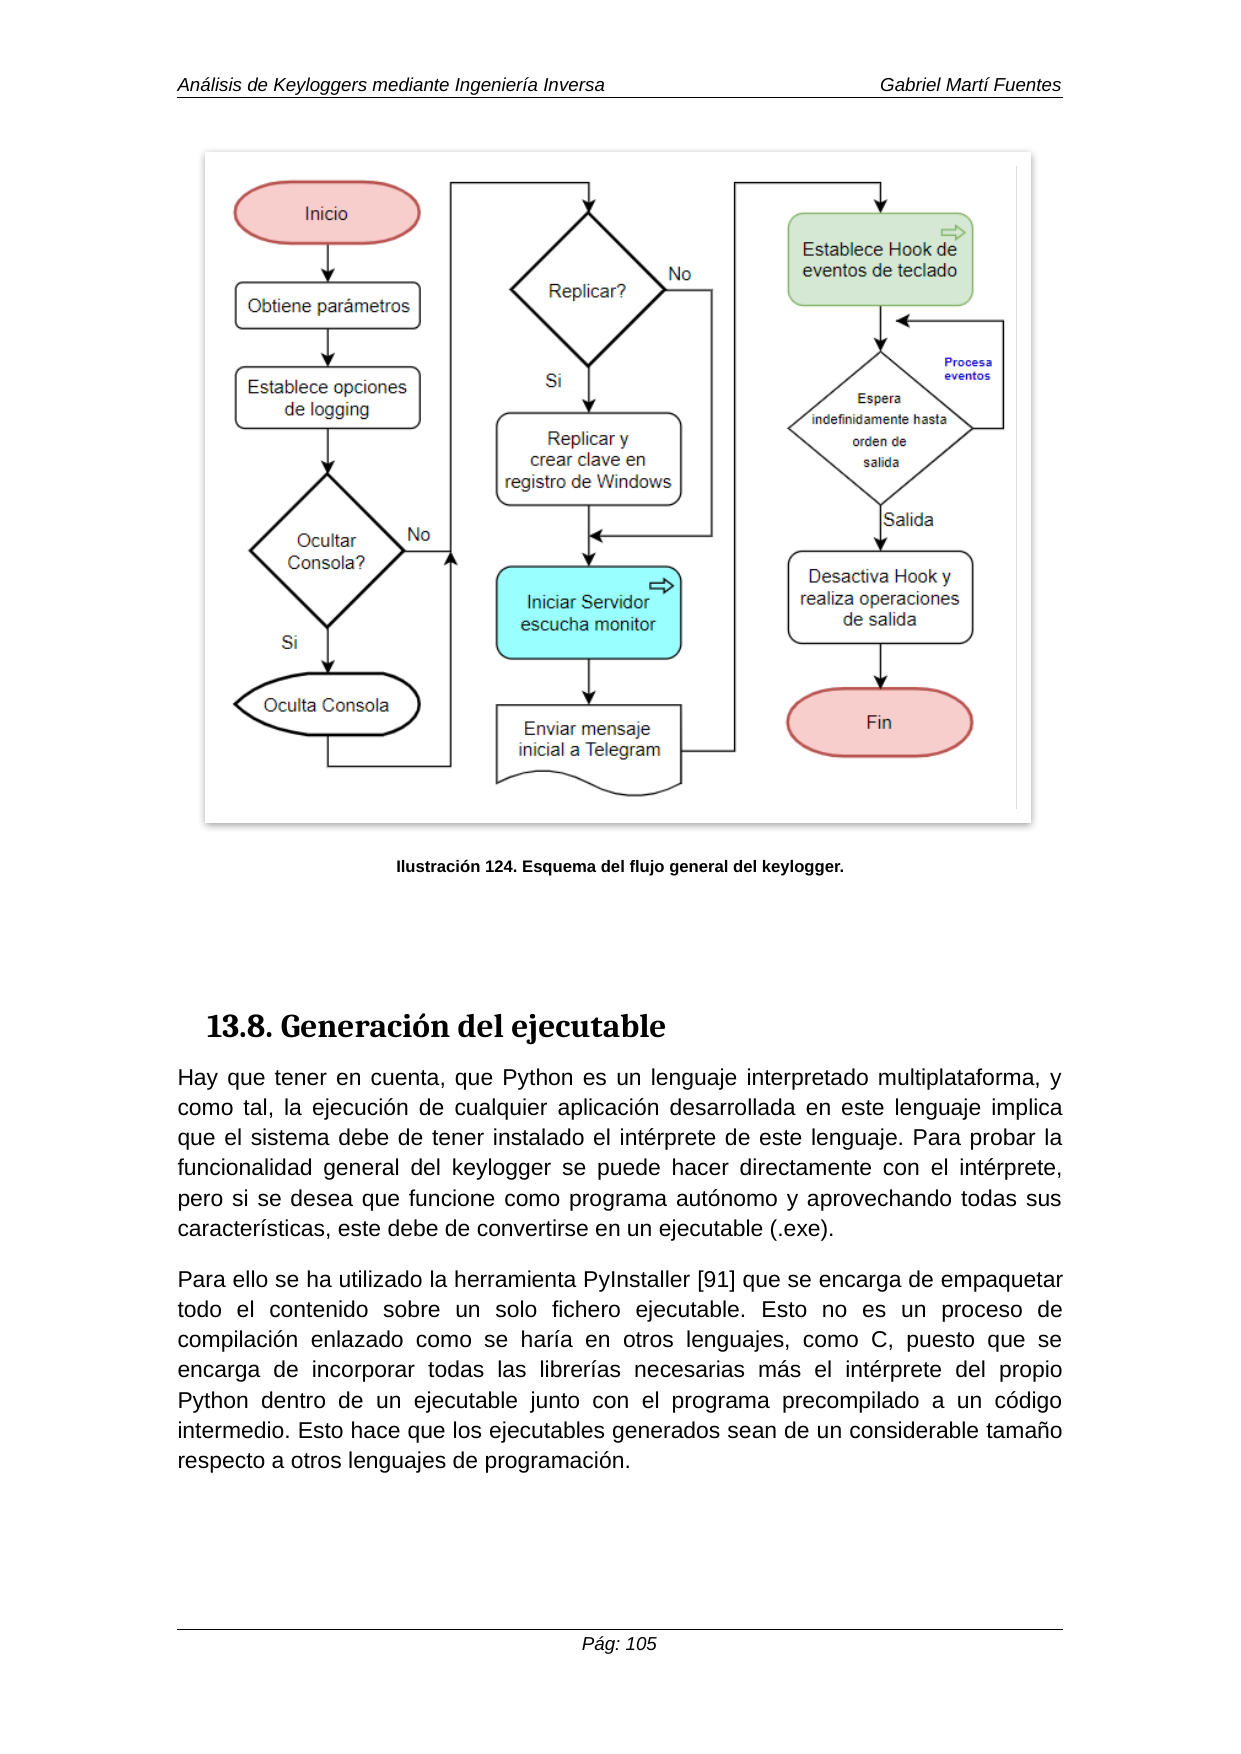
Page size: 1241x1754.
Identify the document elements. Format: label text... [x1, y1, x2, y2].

subtitle Generación del ejecutable [207, 1007, 1063, 1046]
text Ilustración 124. Esquema del flujo general del keylogger. [177, 857, 1063, 876]
text Para ello se ha utilizado la herramienta PyInstaller que se encarga de empaquetar todo el contenido sobre un solo fichero ejecutable. Esto no es un proceso de compilación enlazado como se haría en otros lenguajes, como C, puesto que se encarga de incorporar todas las librerías necesarias más el intérprete del propio Python dentro de un ejecutable junto con el programa precompilado a un código intermedio. Esto hace que los ejecutables generados sean de un considerable tamaño respecto a otros lenguajes de programación. [177, 1266, 1063, 1473]
picture [220, 166, 1017, 809]
text Hay que tener en cuenta, que Python es un lenguaje interpretado multiplataforma, y como tal, la ejecución de cualquier aplicación desarrollada en este lenguaje implica que el sistema debe de tener instalado el intérprete de este lenguaje. Para probar la funcionalidad general del keylogger se puede hacer directamente con el intérprete, pero si se desea que funcione como programa autónomo y aprovechando todas sus características, este debe de convertirse en un ejecutable (.exe). [177, 1064, 1063, 1241]
